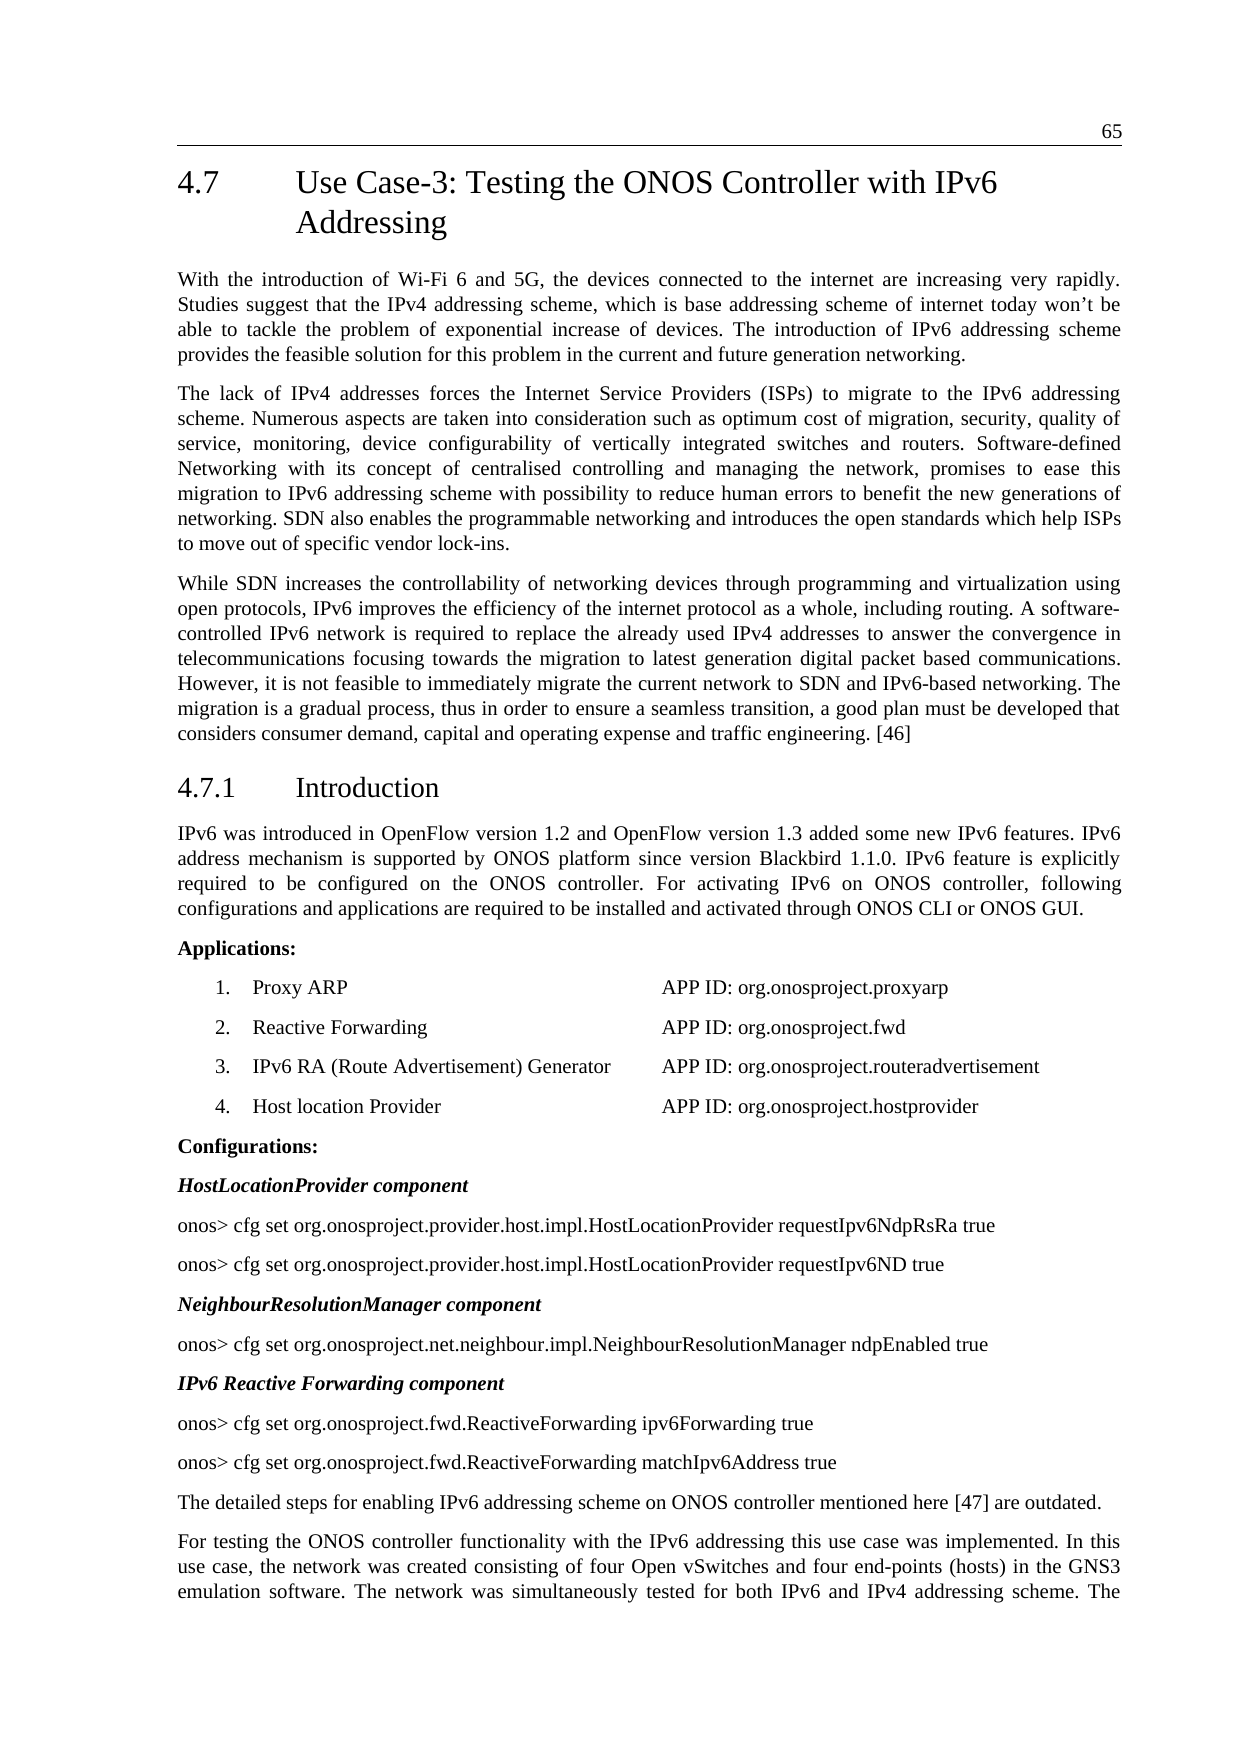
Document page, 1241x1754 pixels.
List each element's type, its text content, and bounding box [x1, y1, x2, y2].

table_cell IPv6 Reactive Forwarding component [166, 1370, 1133, 1410]
table_cell onos> cfg set org.onosproject.provider.host.impl.HostLocationProvider requestIpv6NdpRsRa true [166, 1212, 1133, 1251]
table_cell APP ID: org.onosproject.fwd [650, 1014, 1134, 1053]
text The detailed steps for enabling IPv6 addressing scheme on ONOS controller mentioned here are outdated. [177, 1489, 1122, 1514]
text Applications: [177, 935, 1122, 960]
table_cell APP ID: org.onosproject.hostprovider [650, 1093, 1134, 1133]
table_cell onos> cfg set org.onosproject.fwd.ReactiveForwarding matchIpv6Address true [166, 1449, 1133, 1489]
table_cell APP ID: org.onosproject.routeradvertisement [650, 1054, 1134, 1093]
text Configurations: [177, 1133, 1122, 1158]
table_cell onos> cfg set org.onosproject.provider.host.impl.HostLocationProvider requestIpv6ND true [166, 1251, 1133, 1291]
table_header HostLocationProvider component [166, 1172, 1133, 1212]
table_cell onos> cfg set org.onosproject.net.neighbour.impl.NeighbourResolutionManager ndpEnabled true [166, 1331, 1133, 1370]
text The lack of IPv4 addresses forces the Internet Service Providers (ISPs) to migrate to the IPv6 addressing scheme. Numerous aspects are taken into consideration such as optimum cost of migration, security, quality of service, monitoring, device configurability of vertically integrated switches and routers. Software-defined Networking with its concept of centralised controlling and managing the network, promises to ease this migration to IPv6 addressing scheme with possibility to reduce human errors to benefit the new generations of networking. SDN also enables the programmable networking and introduces the open standards which help ISPs to move out of specific vendor lock-ins. [177, 380, 1122, 555]
text While SDN increases the controllability of networking devices through programming and virtualization using open protocols, IPv6 improves the efficiency of the internet protocol as a whole, including routing. A software-controlled IPv6 network is required to replace the already used IPv4 addresses to answer the convergence in telecommunications focusing towards the migration to latest generation digital packet based communications. However, it is not feasible to immediately migrate the current network to SDN and IPv6-based networking. The migration is a gradual process, thus in order to ensure a seamless transition, a good plan must be developed that considers consumer demand, capital and operating expense and traffic engineering. [177, 570, 1122, 745]
table_header Proxy ARP [166, 974, 650, 1014]
text IPv6 was introduced in OpenFlow version 1.2 and OpenFlow version 1.3 added some new IPv6 features. IPv6 address mechanism is supported by ONOS platform since version Blackbird 1.1.0. IPv6 feature is explicitly required to be configured on the ONOS controller. For activating IPv6 on ONOS controller, following configurations and applications are required to be installed and activated through ONOS CLI or ONOS GUI. [177, 820, 1122, 920]
table_cell Host location Provider [166, 1093, 650, 1133]
table_cell onos> cfg set org.onosproject.fwd.ReactiveForwarding ipv6Forwarding true [166, 1410, 1133, 1449]
table_cell Reactive Forwarding [166, 1014, 650, 1053]
text With the introduction of Wi-Fi 6 and 5G, the devices connected to the internet are increasing very rapidly. Studies suggest that the IPv4 addressing scheme, which is base addressing scheme of internet today won’t be able to tackle the problem of exponential increase of devices. The introduction of IPv6 addressing scheme provides the feasible solution for this problem in the current and future generation networking. [177, 266, 1122, 366]
table_cell NeighbourResolutionManager component [166, 1291, 1133, 1331]
table_header APP ID: org.onosproject.proxyarp [650, 974, 1134, 1014]
subtitle Introduction [177, 770, 1122, 803]
table_cell IPv6 RA (Route Advertisement) Generator [166, 1054, 650, 1093]
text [177, 1528, 1122, 1603]
subtitle Use Case-3: Testing the ONOS Controller with IPv6 Addressing [177, 161, 1122, 241]
